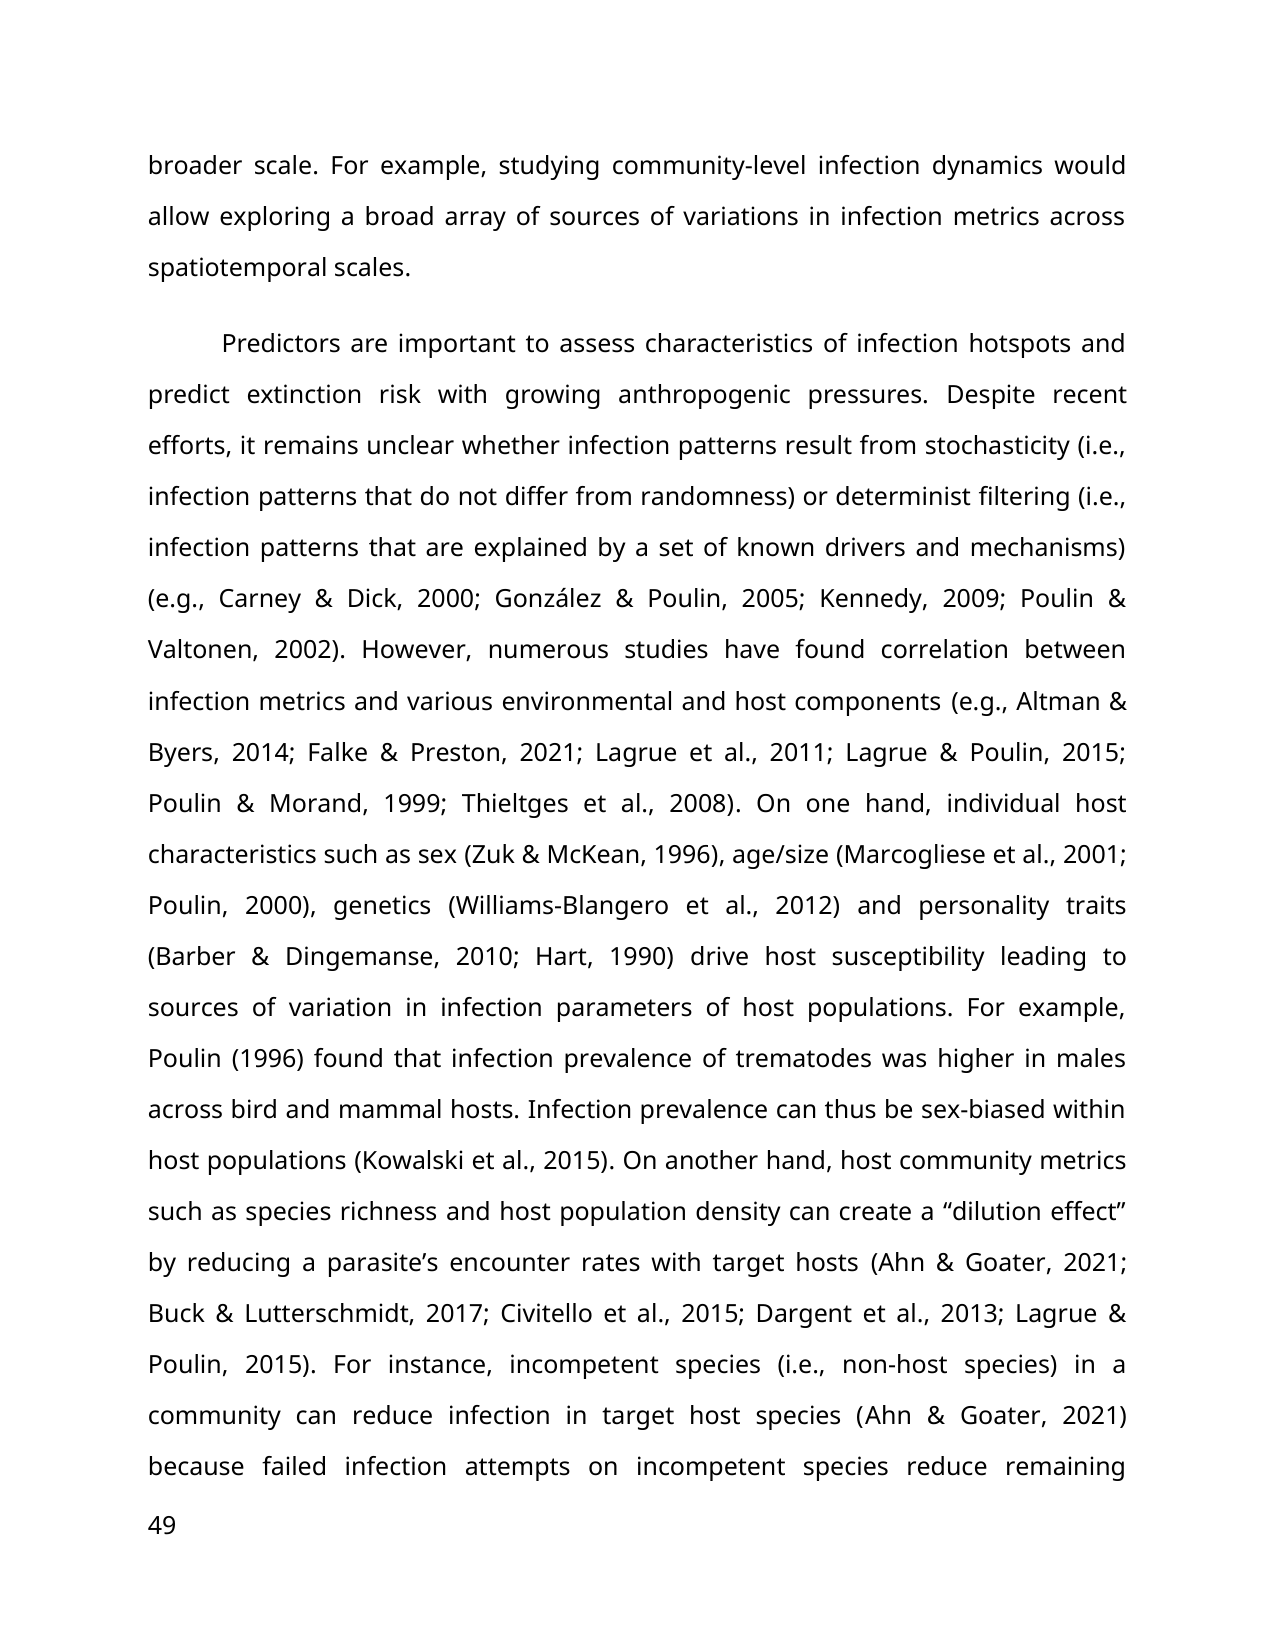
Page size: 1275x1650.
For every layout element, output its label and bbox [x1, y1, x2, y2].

text [148, 148, 1127, 284]
text [148, 326, 1127, 1483]
